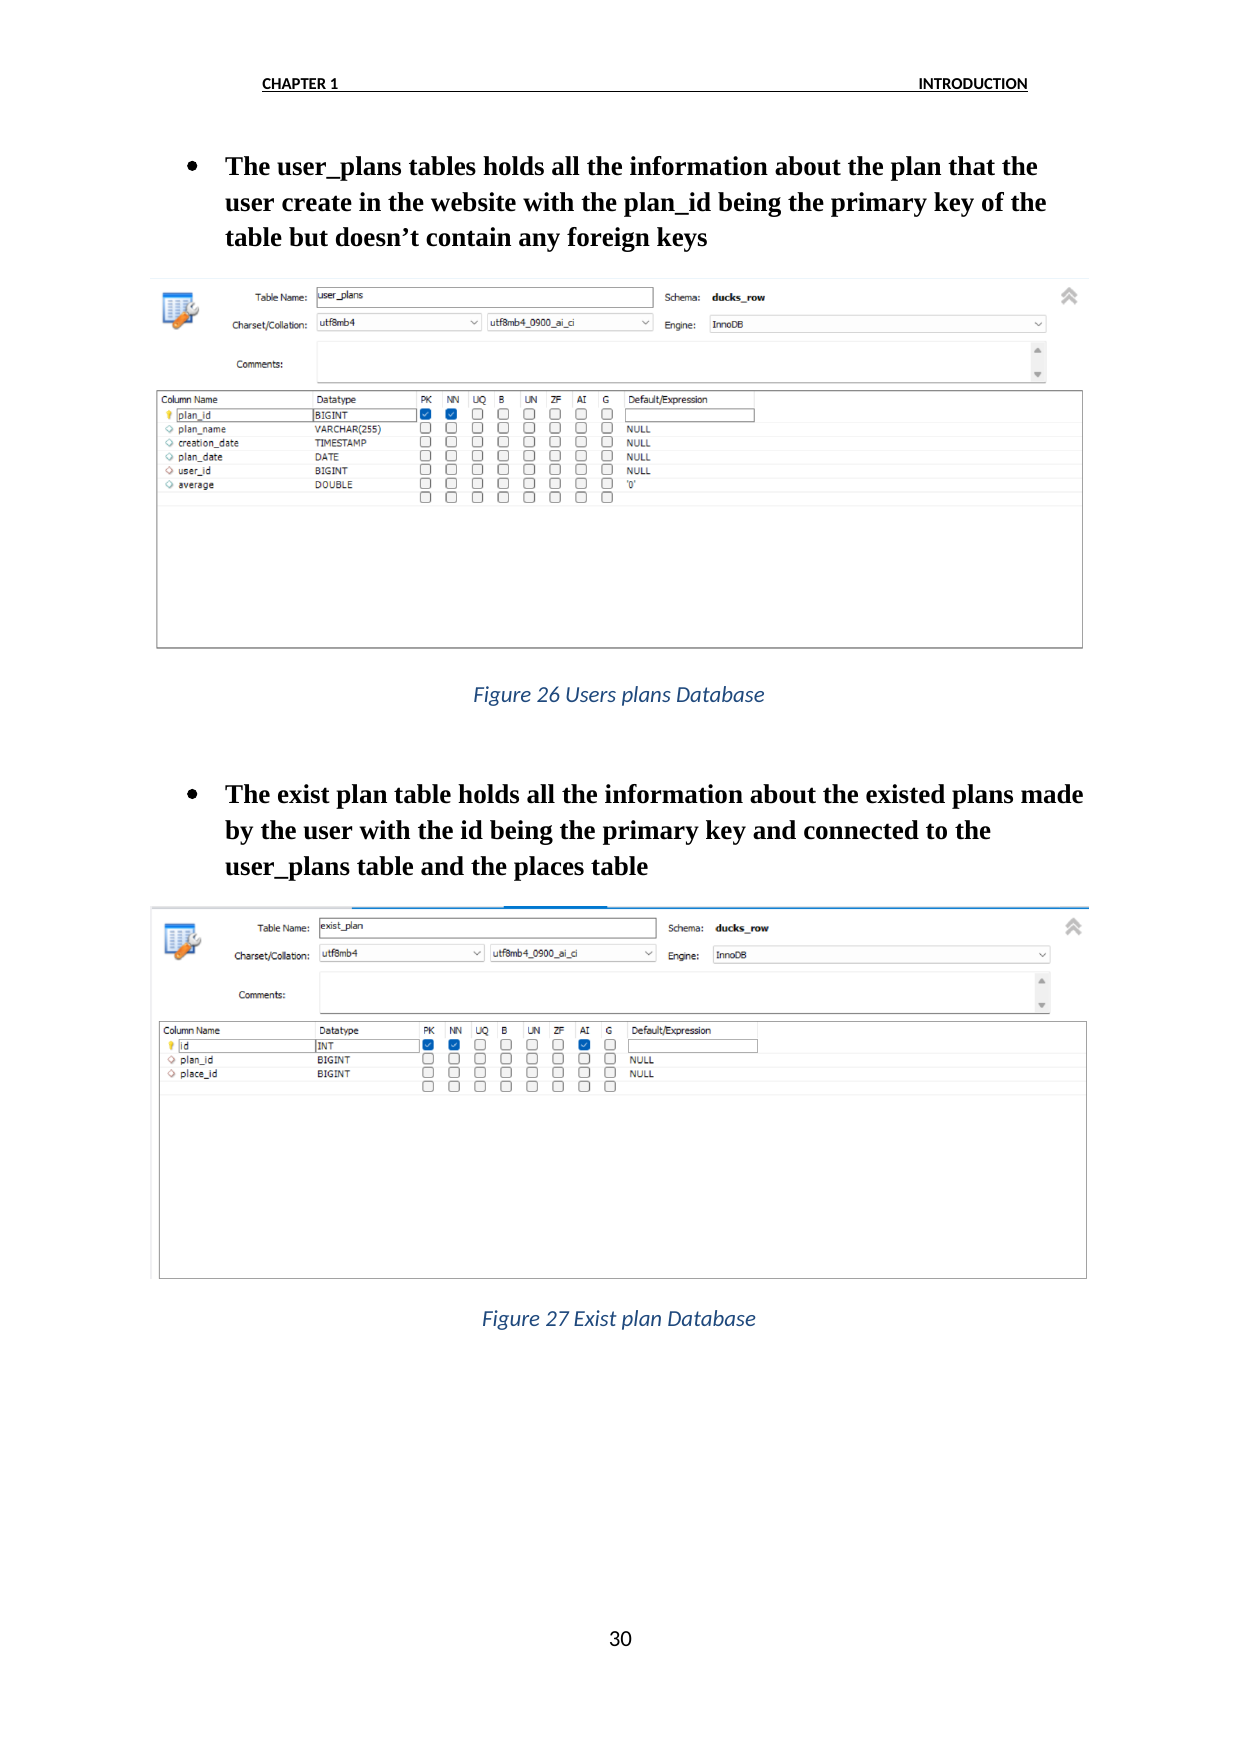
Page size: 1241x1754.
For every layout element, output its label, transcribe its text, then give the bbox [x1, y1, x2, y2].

picture [150, 906, 1089, 1279]
list The exist plan table holds all the information about the existed plans made by the user with the id being the primary key and connected to the user_plans table and the places table [187, 778, 1090, 881]
list The user_plans tables holds all the information about the plan that the user create in the website with the plan_id being the primary key of the table but doesn’t contain any foreign keys [187, 150, 1090, 253]
picture [150, 278, 1089, 656]
